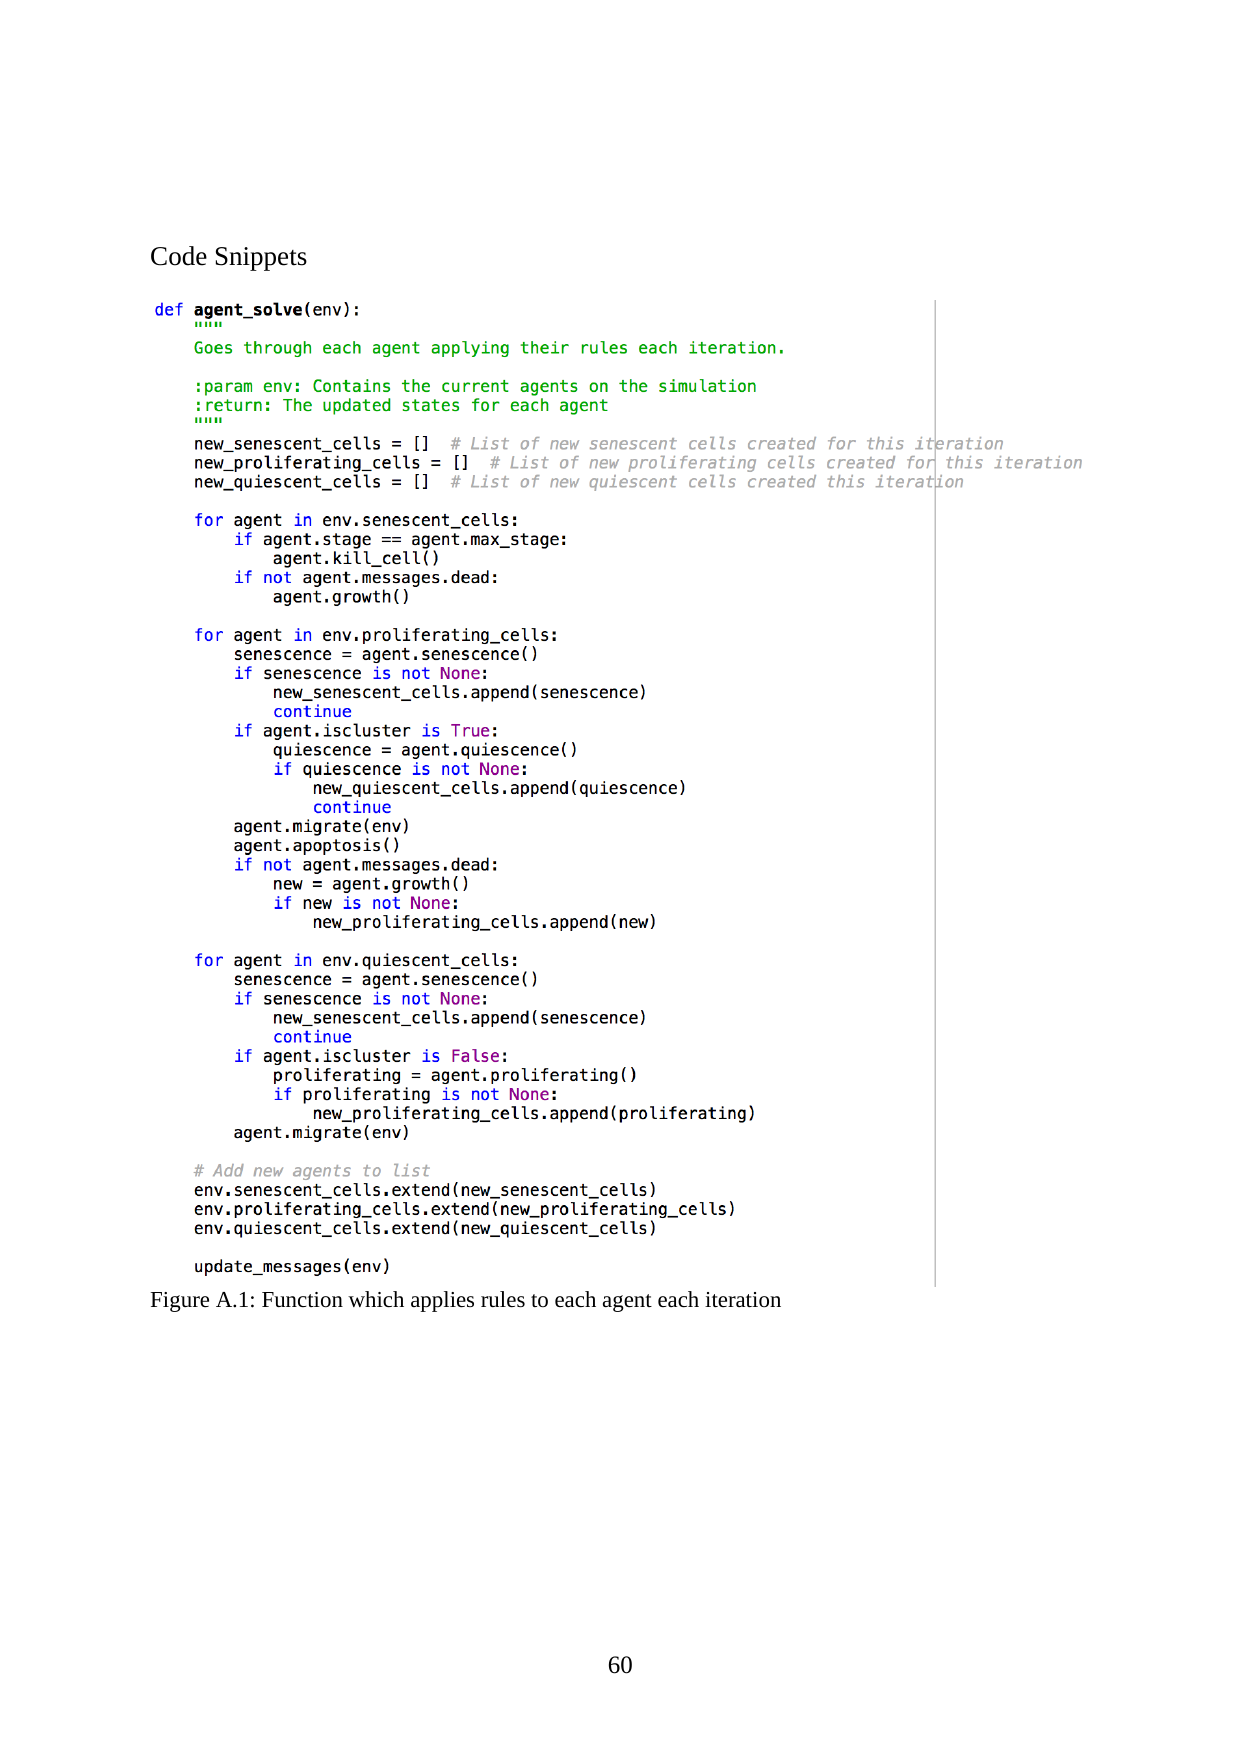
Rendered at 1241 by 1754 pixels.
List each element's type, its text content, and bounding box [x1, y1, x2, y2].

picture [150, 300, 1090, 1287]
text Figure A.1: Function which applies rules to each agent each iteration [150, 1287, 1090, 1313]
subtitle Code Snippets [150, 240, 1090, 272]
